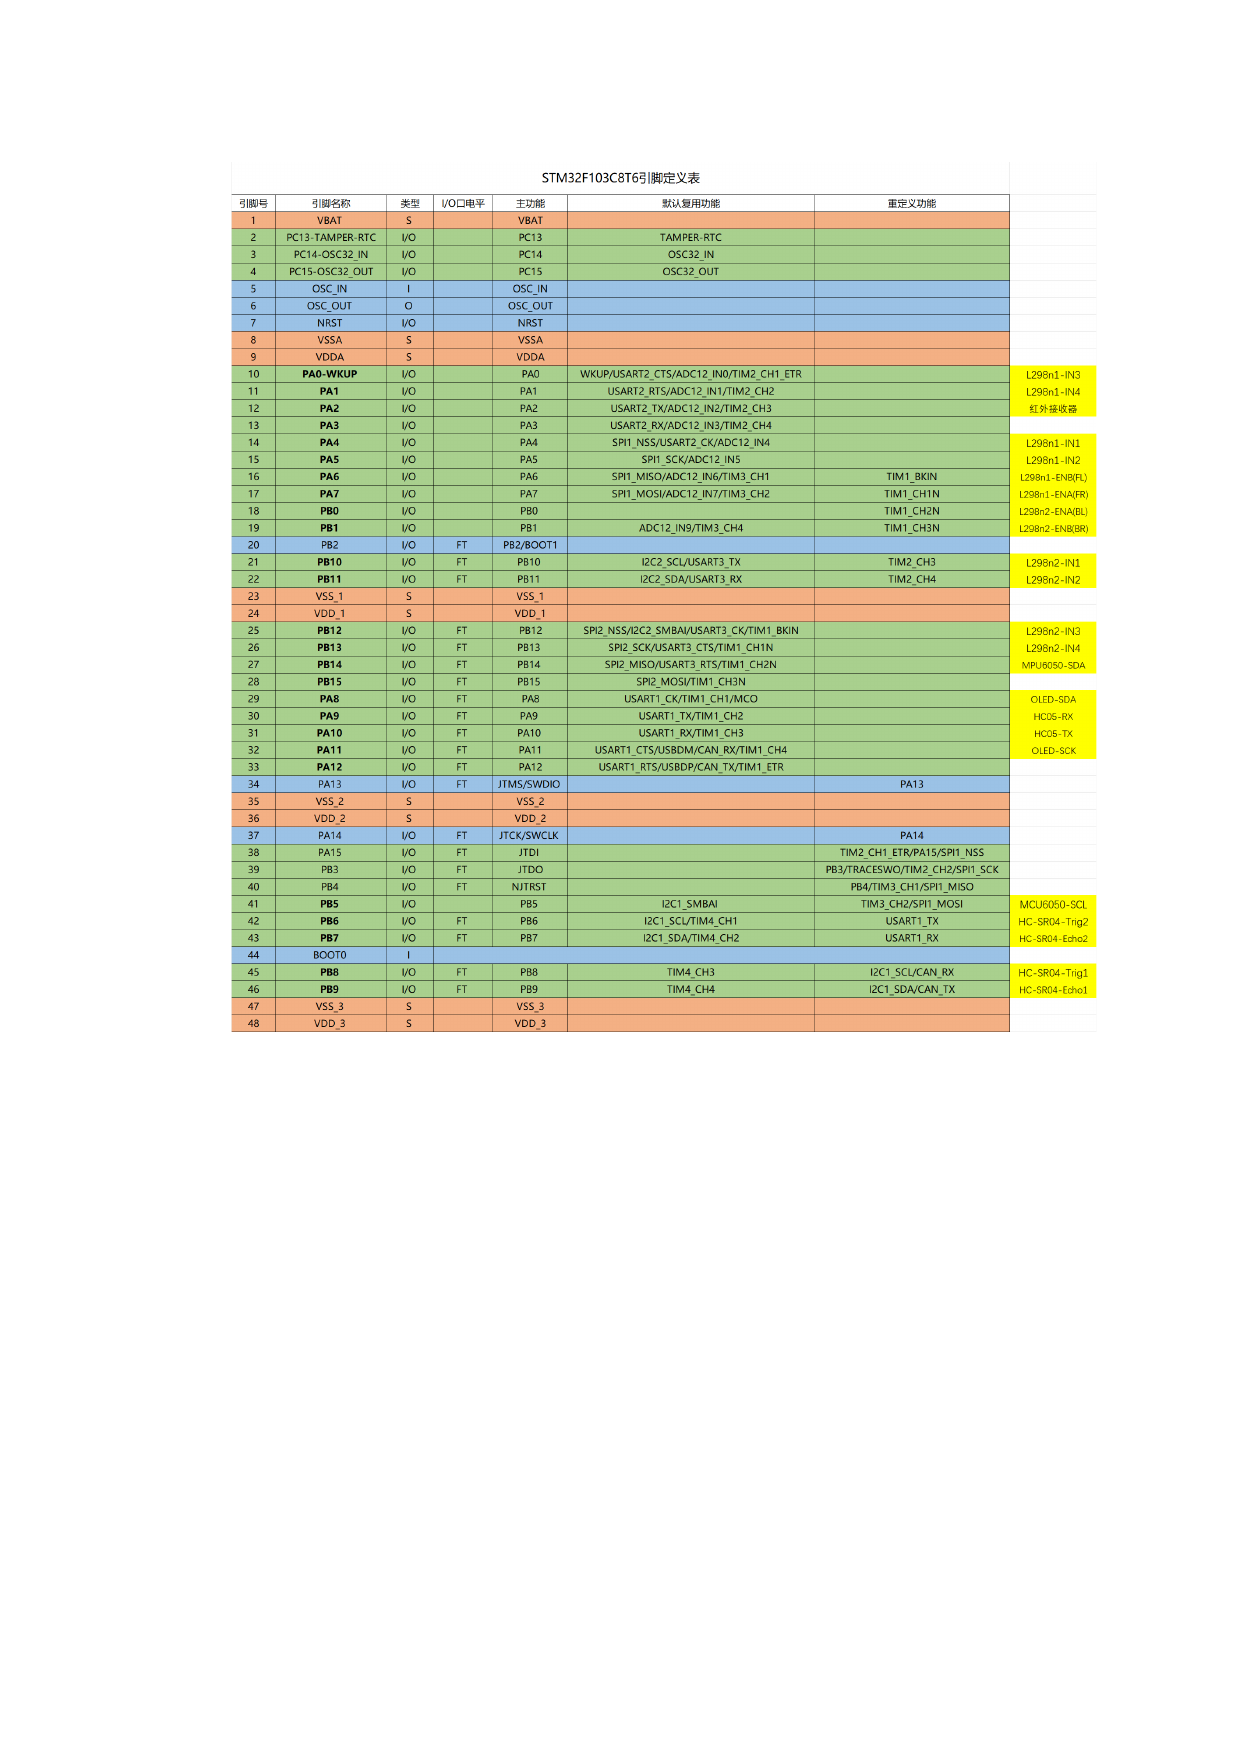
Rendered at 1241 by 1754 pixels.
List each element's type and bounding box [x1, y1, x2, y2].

picture [231, 162, 1097, 1032]
